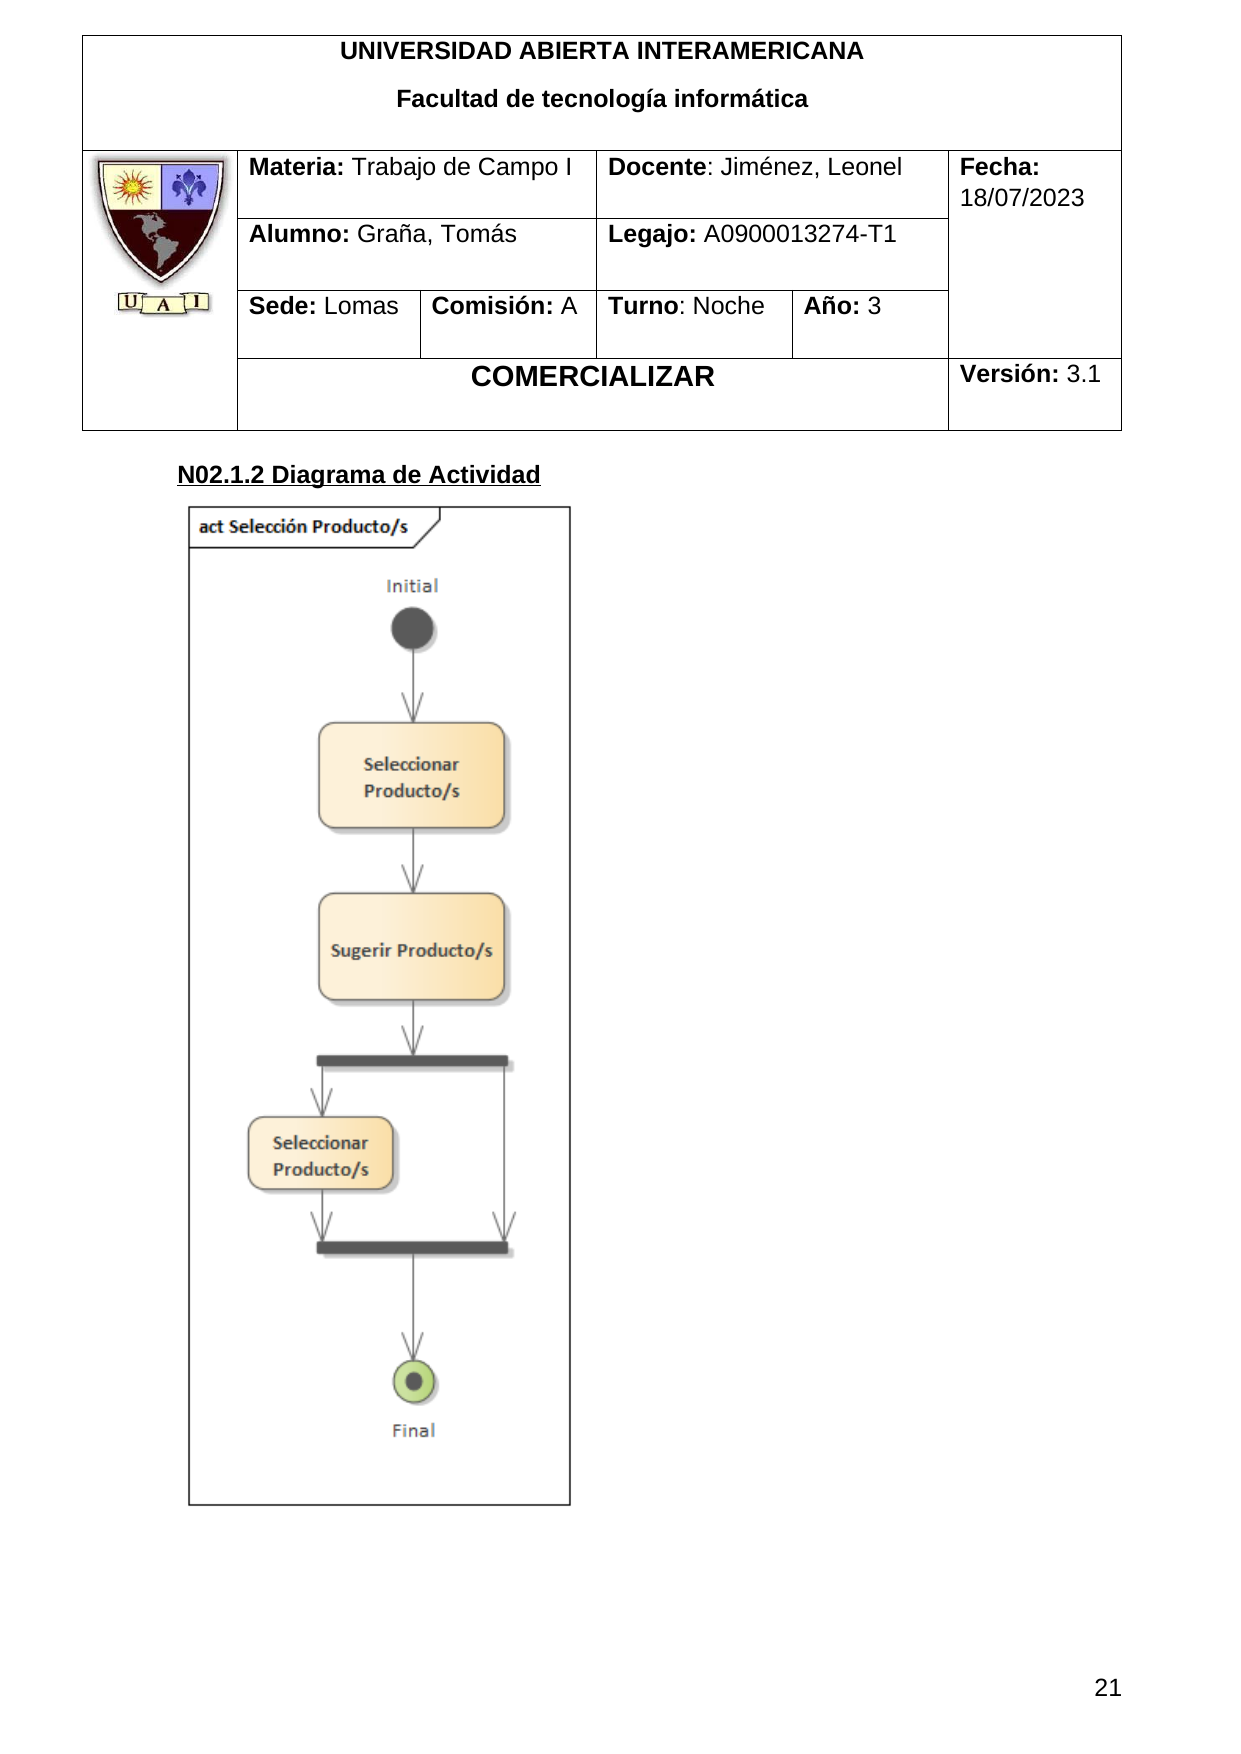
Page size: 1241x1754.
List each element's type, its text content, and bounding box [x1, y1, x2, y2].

subtitle N02.1.2 Diagrama de Actividad [177, 460, 1122, 488]
picture [177, 495, 582, 1517]
picture [87, 151, 234, 320]
